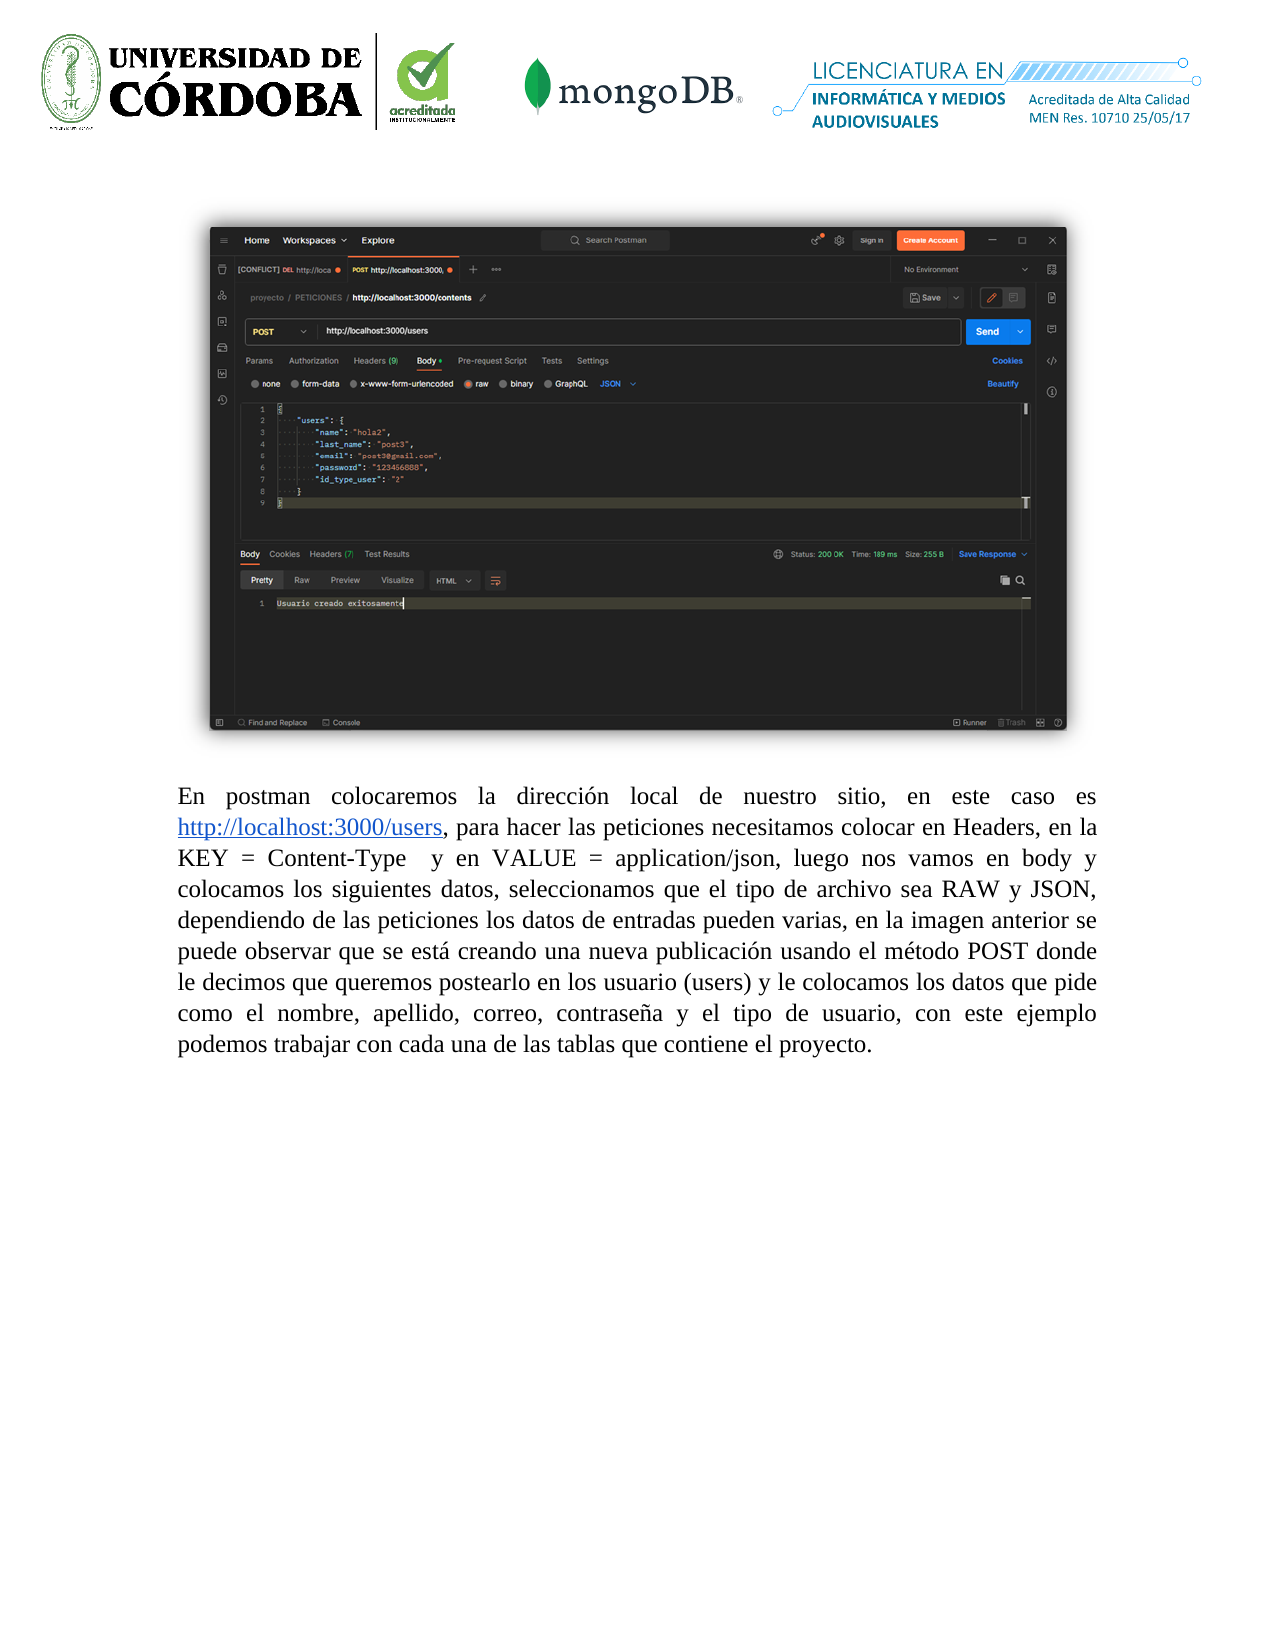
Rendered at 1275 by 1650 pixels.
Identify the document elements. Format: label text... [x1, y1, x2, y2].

picture [177, 195, 1098, 762]
picture [761, 41, 1213, 144]
picture [523, 56, 744, 116]
picture [41, 33, 455, 130]
text En postman colocaremos la dirección local de nuestro sitio, en este caso es http://localhost:3000/users, para hacer las peticiones necesitamos colocar en Headers, en la KEY = Content-Type y en VALUE = application/json, luego nos vamos en body y colocamos los siguientes datos, seleccionamos que el tipo de archivo sea RAW y JSON, dependiendo de las peticiones los datos de entradas pueden varias, en la imagen anterior se puede observar que se está creando una nueva publicación usando el método POST donde le decimos que queremos postearlo en los usuario (users) y le colocamos los datos que pide como el nombre, apellido, correo, contraseña y el tipo de usuario, con este ejemplo podemos trabajar con cada una de las tablas que contiene el proyecto. [177, 781, 1098, 1058]
